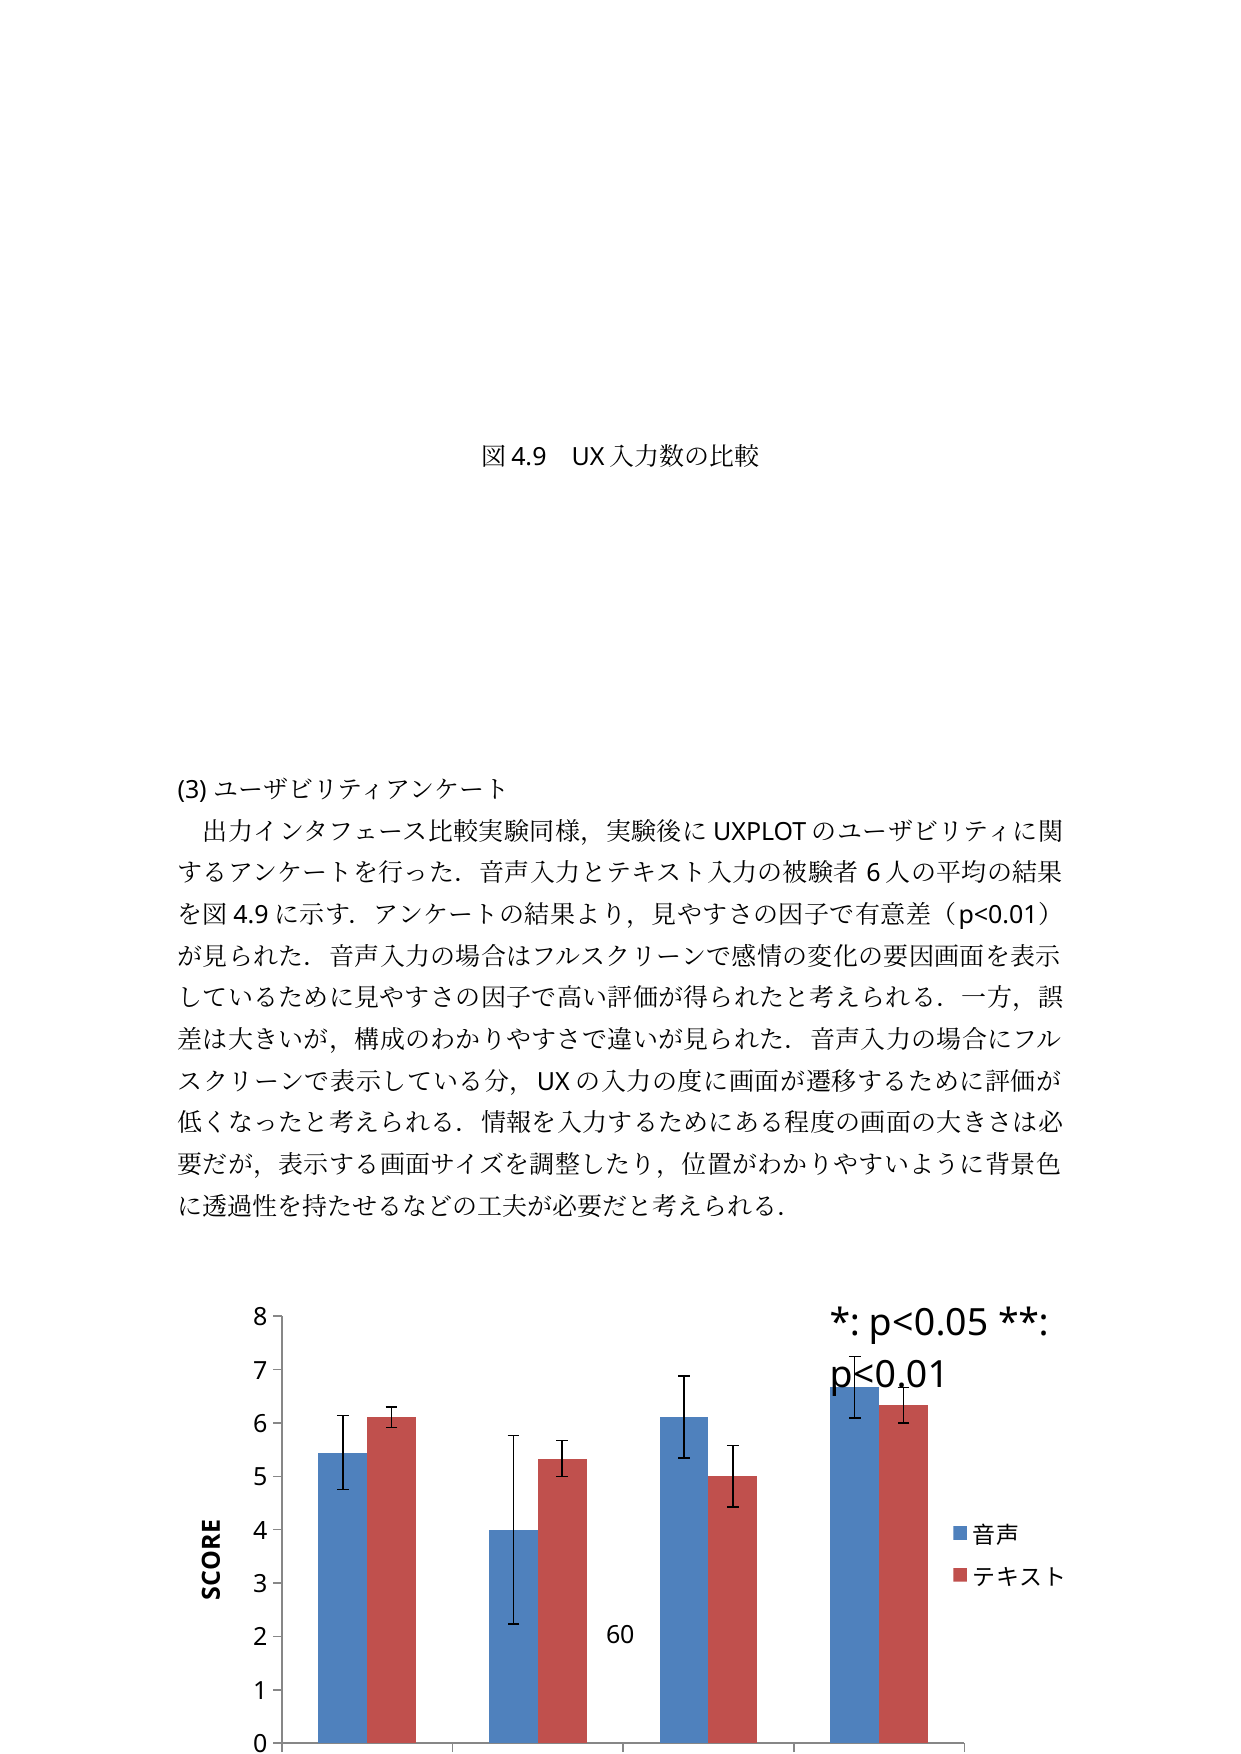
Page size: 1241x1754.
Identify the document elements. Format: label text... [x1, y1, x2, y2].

text (3) ユーザビリティアンケート [177, 767, 1063, 808]
text 出力インタフェース比較実験同様，実験後にUXPLOTのユーザビリティに関するアンケートを行った．音声入力とテキスト入力の被験者6人の平均の結果を図4.9に示す．アンケートの結果より，見やすさの因子で有意差（p<0.01）が見られた．音声入力の場合はフルスクリーンで感情の変化の要因画面を表示しているために見やすさの因子で高い評価が得られたと考えられる．一方，誤差は大きいが，構成のわかりやすさで違いが見られた．音声入力の場合にフルスクリーンで表示している分，UXの入力の度に画面が遷移するために評価が低くなったと考えられる．情報を入力するためにある程度の画面の大きさは必要だが，表示する画面サイズを調整したり，位置がわかりやすいように背景色に透過性を持たせるなどの工夫が必要だと考えられる． [177, 808, 1063, 1225]
text 図4.9 UX入力数の比較 [177, 433, 1063, 475]
